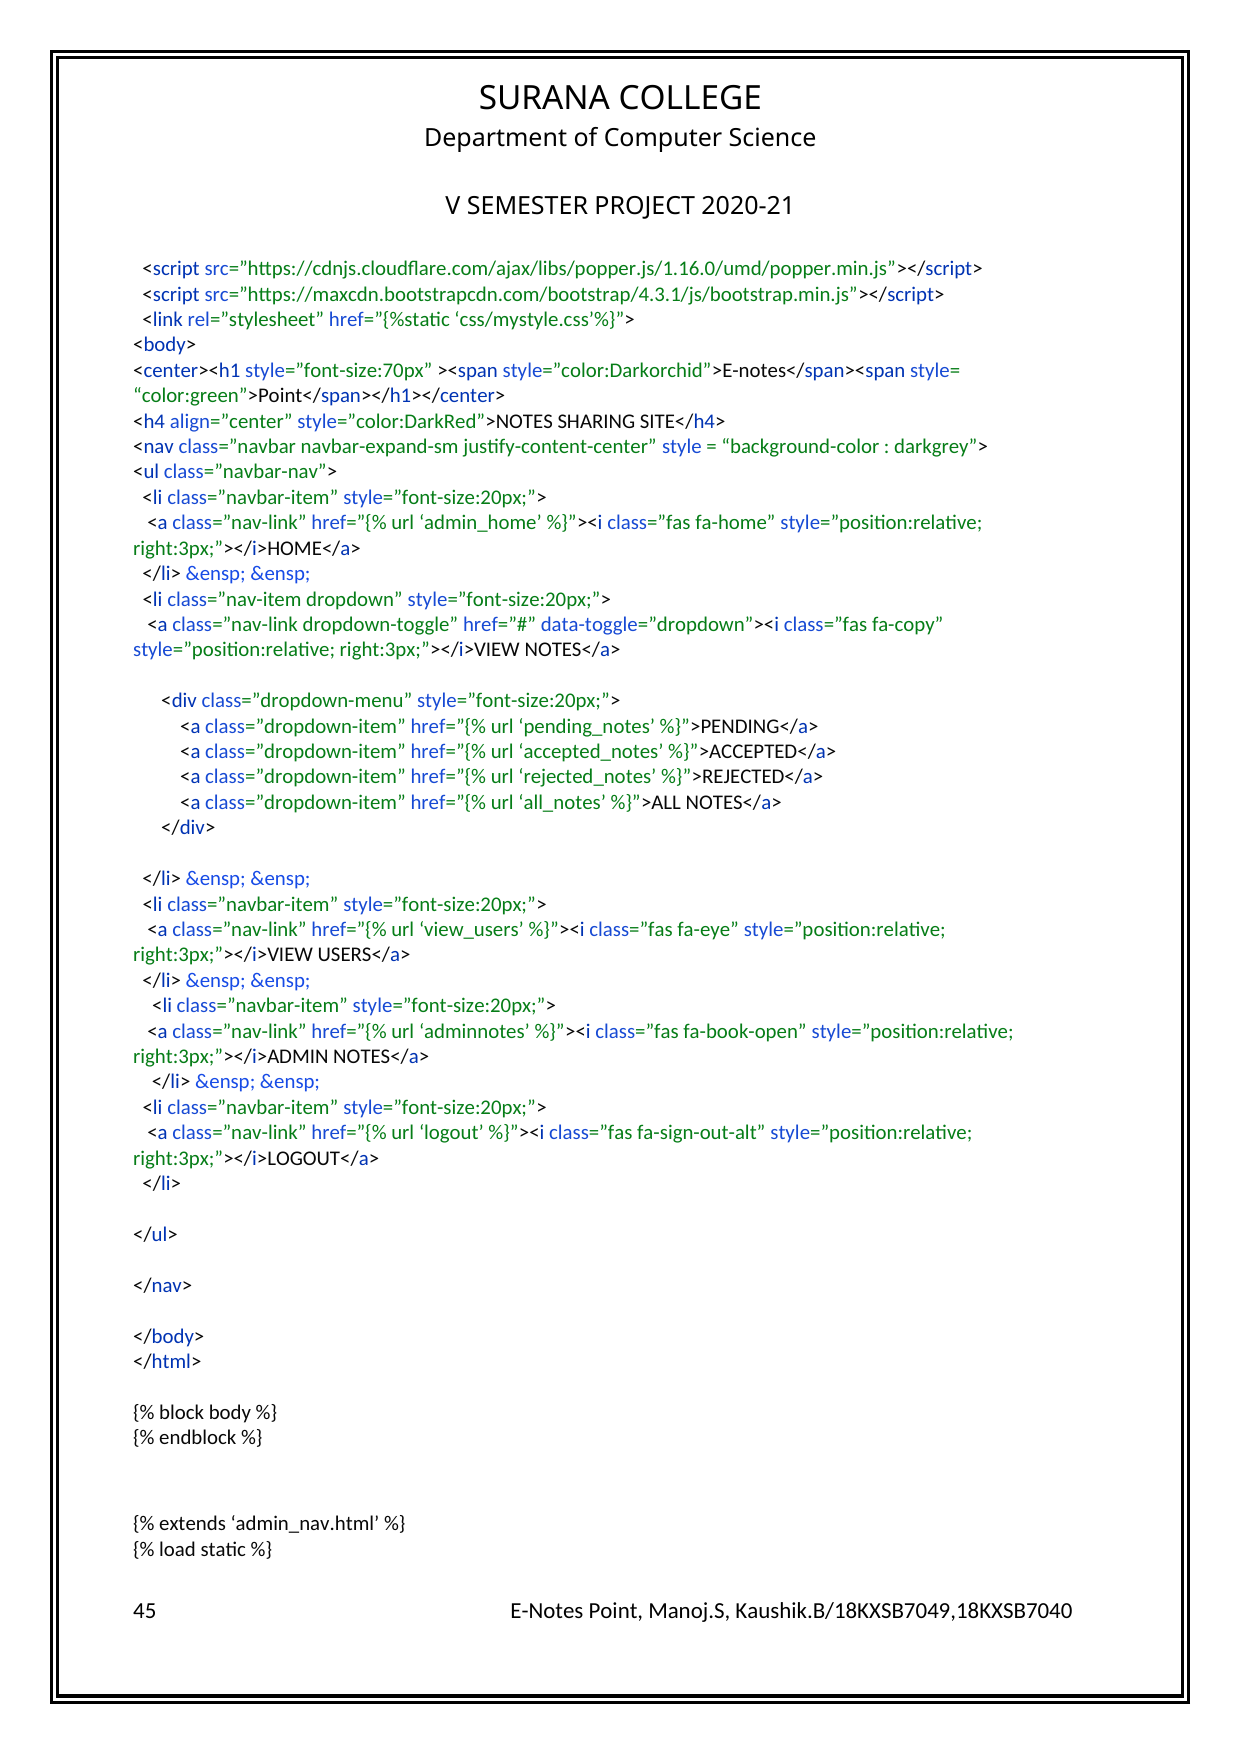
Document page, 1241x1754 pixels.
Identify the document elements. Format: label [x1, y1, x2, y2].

text [133, 1511, 1107, 1561]
text [133, 255, 1107, 1450]
